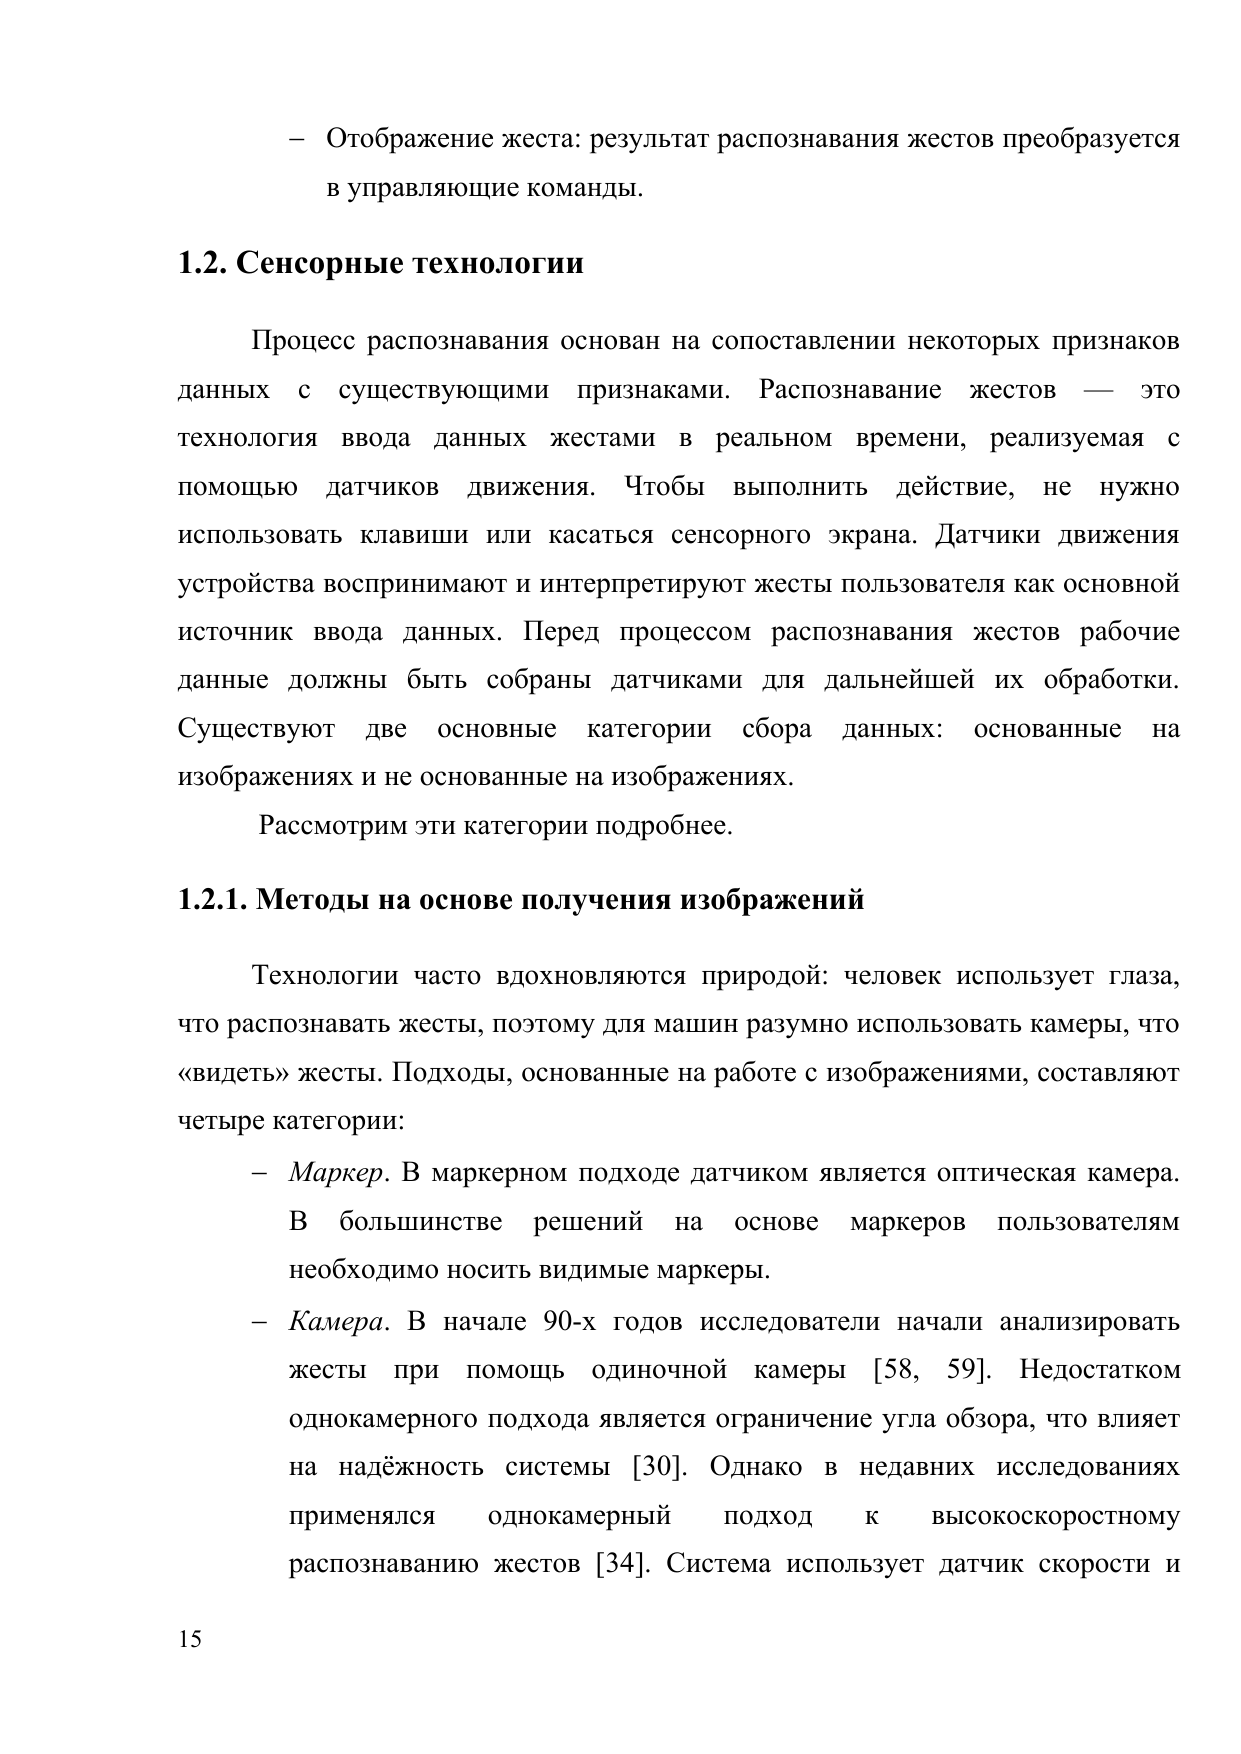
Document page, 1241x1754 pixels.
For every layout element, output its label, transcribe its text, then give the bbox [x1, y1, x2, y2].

text 1.2.1. Методы на основе получения изображений [177, 882, 1181, 916]
text 1.2. Сенсорные технологии [177, 243, 1181, 280]
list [251, 1301, 1181, 1579]
text Технологии часто вдохновляются природой: человек использует глаза, что распознавать жесты, поэтому для машин разумно использовать камеры, что «видеть» жесты. Подходы, основанные на работе с изображениями, составляют четыре категории: [177, 958, 1181, 1136]
list Маркер. В маркерном подходе датчиком является оптическая камера. В большинстве решений на основе маркеров пользователям необходимо носить видимые маркеры. [251, 1152, 1181, 1285]
list Отображение жеста: результат распознавания жестов преобразуется в управляющие команды. [288, 118, 1181, 202]
text Рассмотрим эти категории подробнее. [177, 808, 1181, 840]
text Процесс распознавания основан на сопоставлении некоторых признаков данных с существующими признаками. Распознавание жестов — это технология ввода данных жестами в реальном времени, реализуемая с помощью датчиков движения. Чтобы выполнить действие, не нужно использовать клавиши или касаться сенсорного экрана. Датчики движения устройства воспринимают и интерпретируют жесты пользователя как основной источник ввода данных. Перед процессом распознавания жестов рабочие данные должны быть собраны датчиками для дальнейшей их обработки. Существуют две основные категории сбора данных: основанные на изображениях и не основанные на изображениях. [177, 324, 1181, 792]
